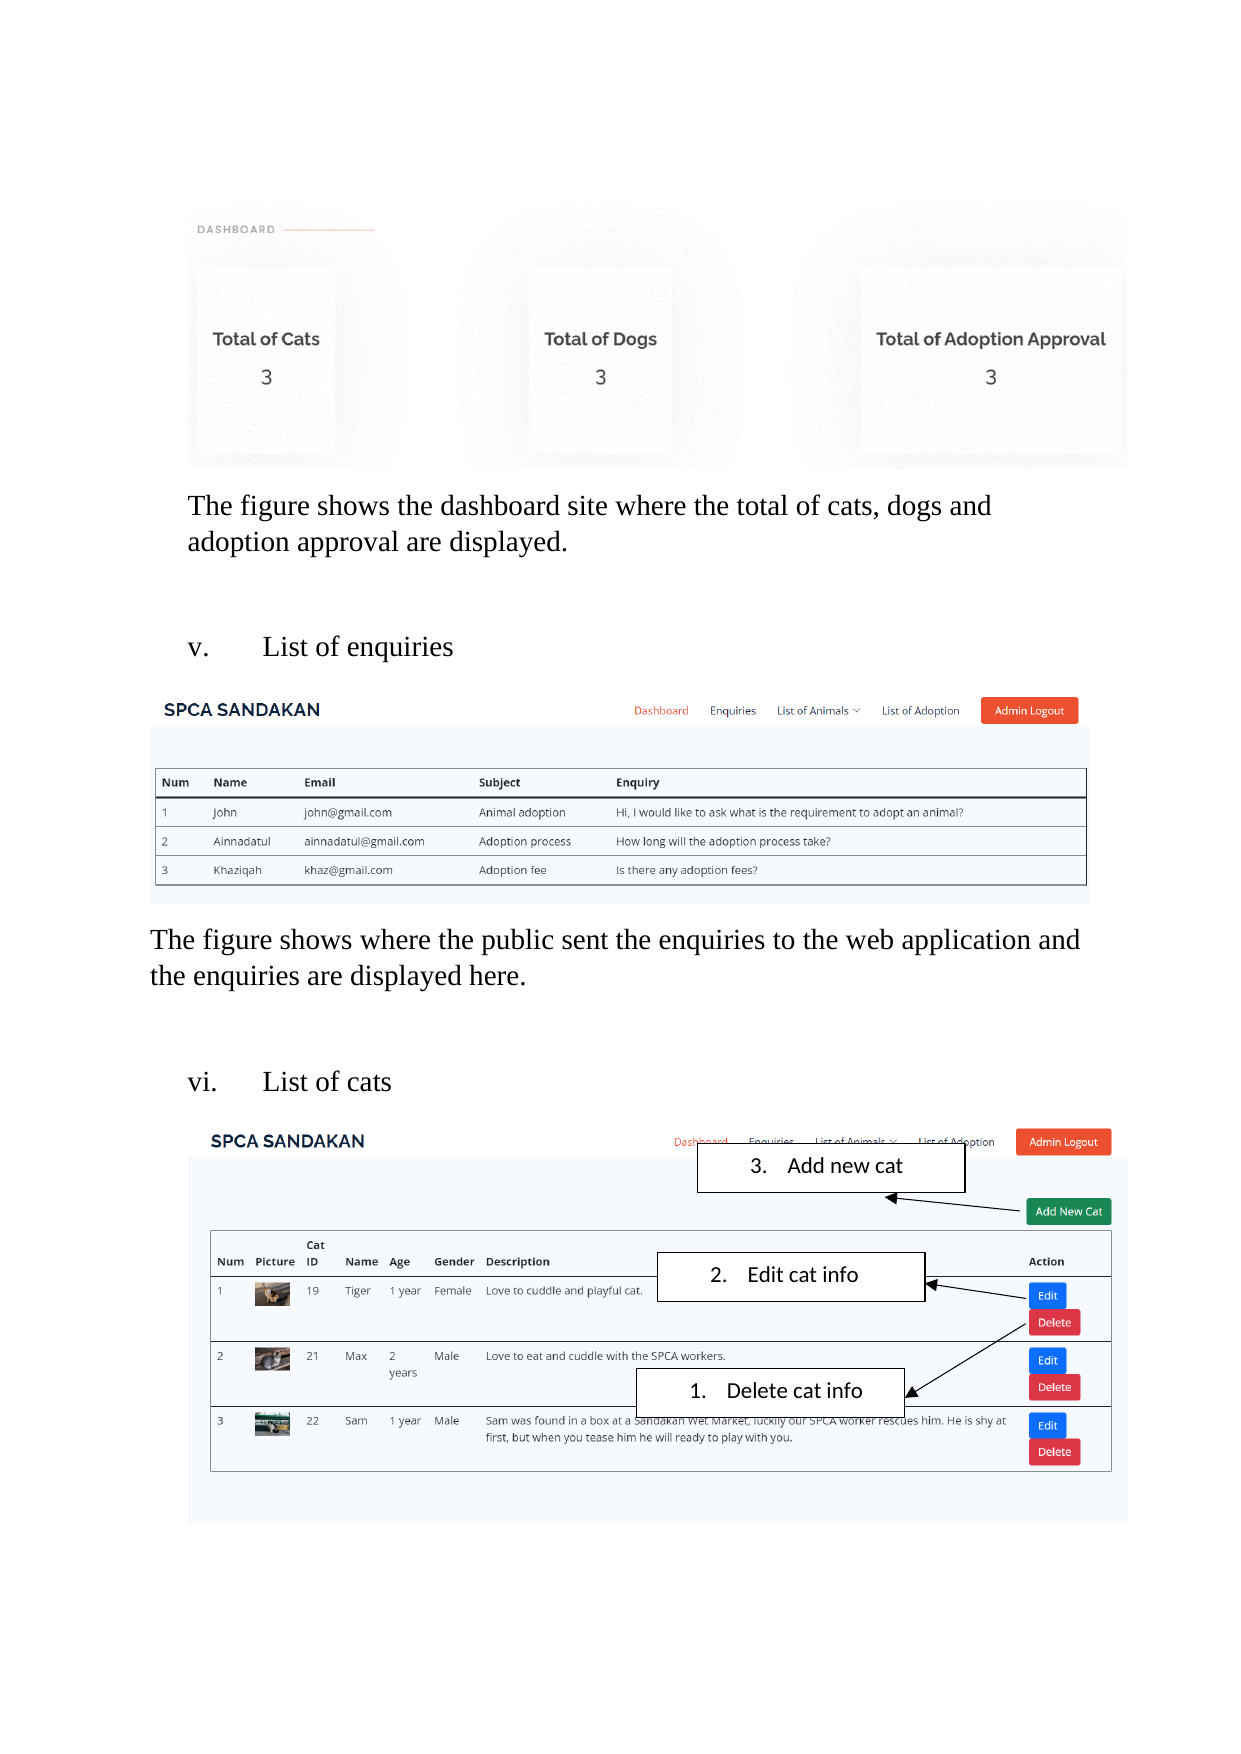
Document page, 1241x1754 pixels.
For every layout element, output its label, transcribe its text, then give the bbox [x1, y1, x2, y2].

text The figure shows where the public sent the enquiries to the web application and the enquiries are displayed here. [150, 922, 1090, 992]
list List of cats [187, 1064, 1090, 1098]
picture [150, 682, 1091, 904]
picture [187, 202, 1128, 469]
list List of enquiries [187, 629, 1090, 663]
picture [187, 1116, 1128, 1523]
text The figure shows the dashboard site where the total of cats, dogs and adoption approval are displayed. [187, 488, 1090, 557]
